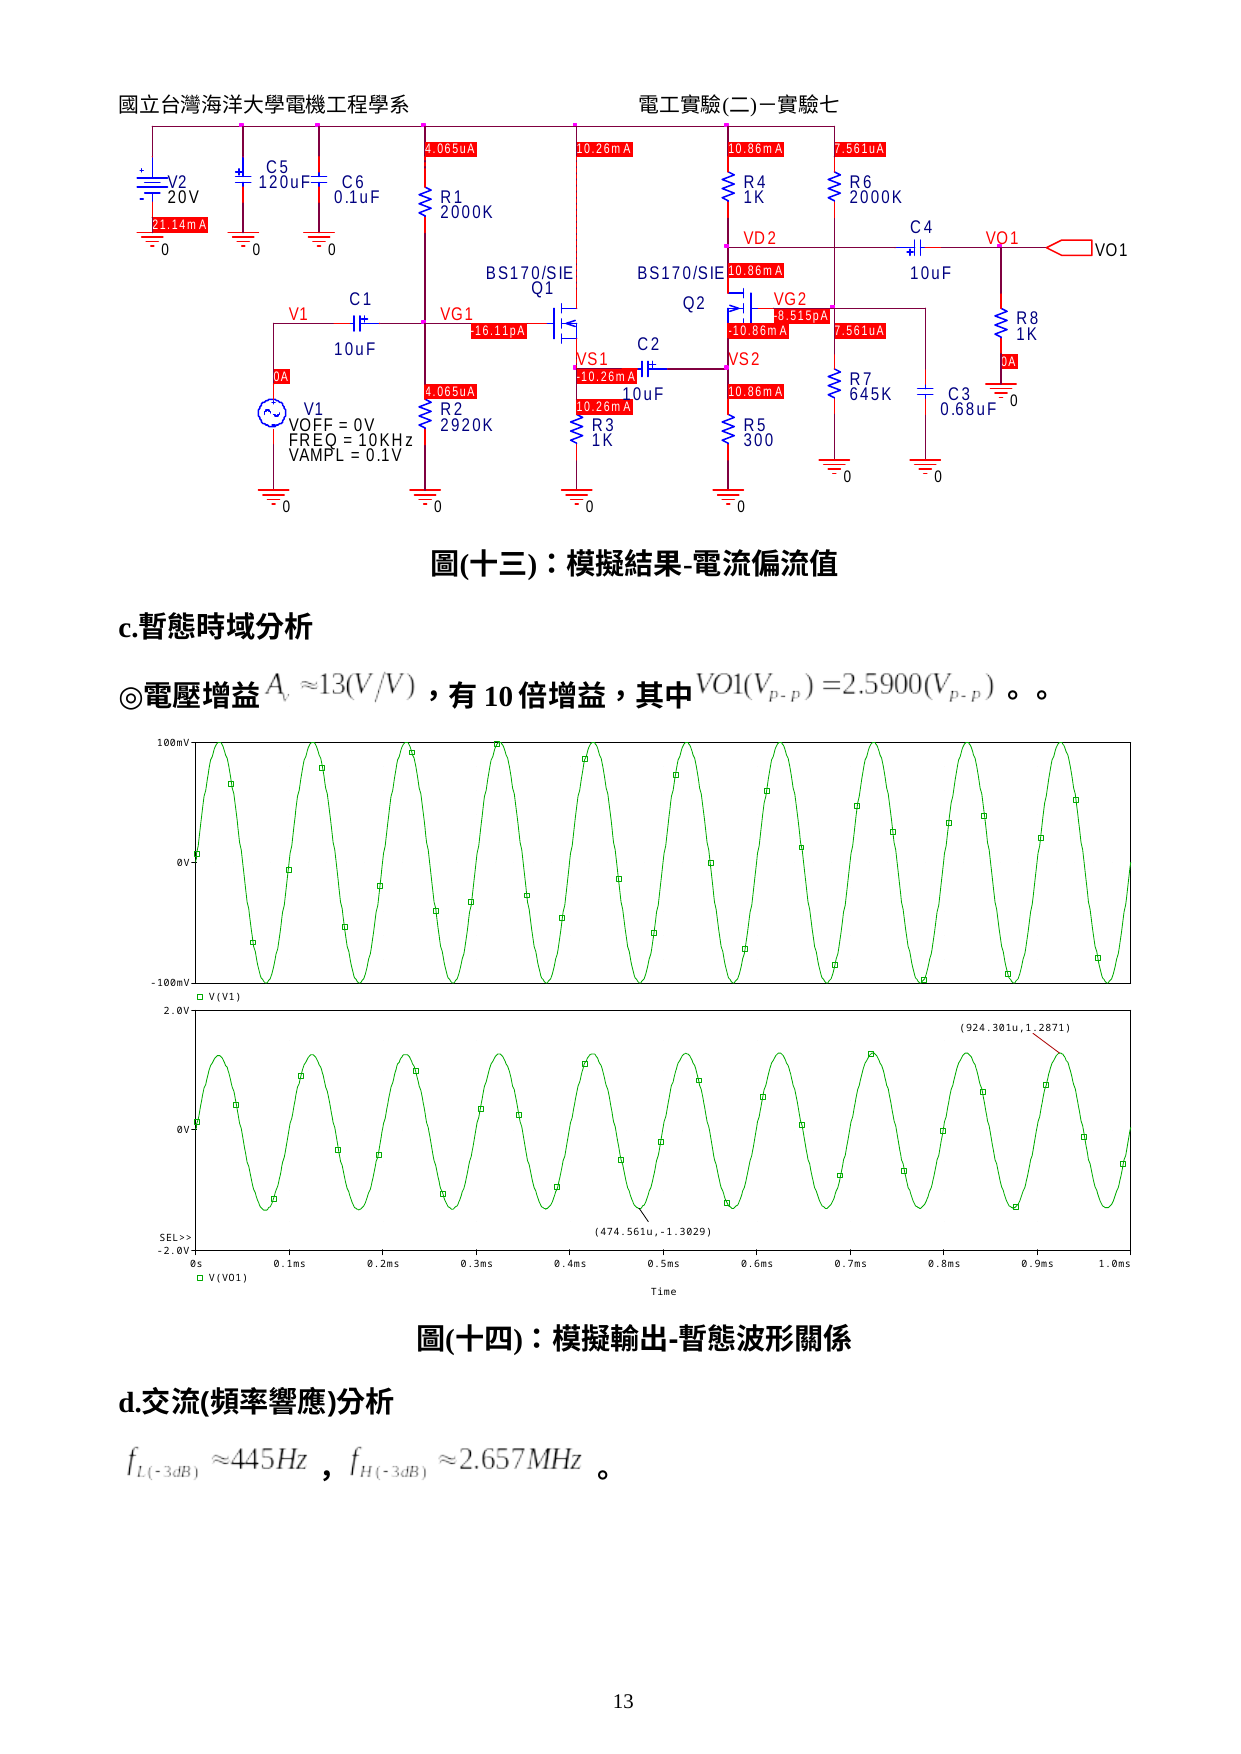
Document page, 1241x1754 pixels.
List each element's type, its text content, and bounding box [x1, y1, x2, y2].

text d.交流(頻率響應)分析 [118, 1379, 1151, 1421]
text 圖(十四)：模擬輸出-暫態波形關係 [118, 1315, 1151, 1358]
text ◎電壓增益，有10倍增益，其中。。 [118, 667, 1151, 715]
text c.暫態時域分析 [118, 604, 1151, 646]
text ，。 [118, 1442, 1151, 1494]
text 圖(十三)：模擬結果-電流偏流值 [118, 540, 1151, 583]
